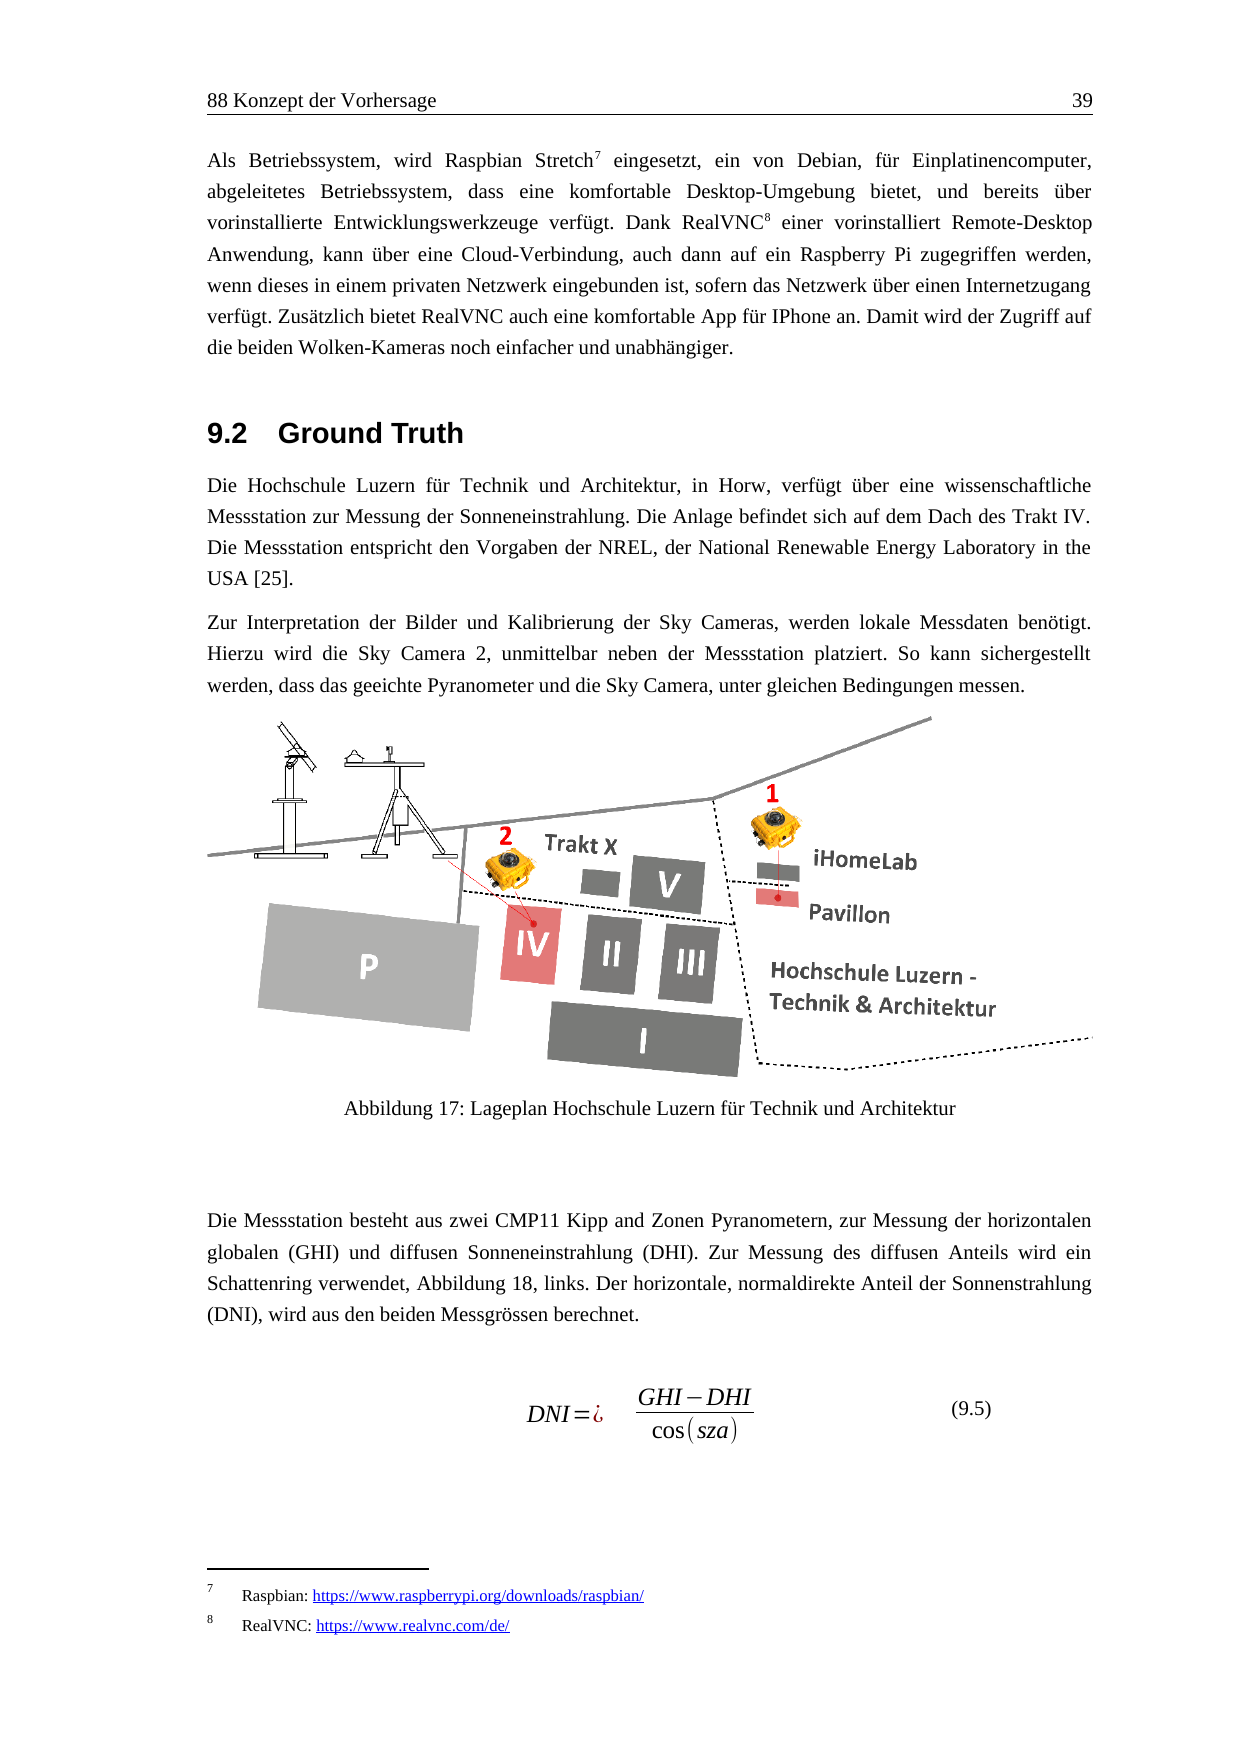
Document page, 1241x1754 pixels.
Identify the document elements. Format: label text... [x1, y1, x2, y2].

text Abbildung 17: Lageplan Hochschule Luzern für Technik und Architektur [207, 1096, 1093, 1120]
picture [207, 716, 1093, 1077]
text Die Hochschule Luzern für Technik und Architektur, in Horw, verfügt über eine wissenschaftliche Messstation zur Messung der Sonneneinstrahlung. Die Anlage befindet sich auf dem Dach des Trakt IV. Die Messstation entspricht den Vorgaben der NREL, der National Renewable Energy Laboratory in the USA [25]. [207, 472, 1093, 590]
text Zur Interpretation der Bilder und Kalibrierung der Sky Cameras, werden lokale Messdaten benötigt. Hierzu wird die Sky Camera 2, unmittelbar neben der Messstation platziert. So kann sichergestellt werden, dass das geeichte Pyranometer und die Sky Camera, unter gleichen Bedingungen messen. [207, 610, 1093, 697]
table_header [206, 1384, 951, 1452]
subtitle Ground Truth [207, 416, 1093, 450]
text Die Messstation besteht aus zwei CMP11 Kipp and Zonen Pyranometern, zur Messung der horizontalen globalen (GHI) und diffusen Sonneneinstrahlung (DHI). Zur Messung des diffusen Anteils wird ein Schattenring verwendet, Abbildung 18, links. Der horizontale, normaldirekte Anteil der Sonnenstrahlung (DNI), wird aus den beiden Messgrössen berechnet. [207, 1208, 1093, 1326]
text Als Betriebssystem, wird Raspbian Stretch eingesetzt, ein von Debian, für Einplatinencomputer, abgeleitetes Betriebssystem, dass eine komfortable Desktop-Umgebung bietet, und bereits über vorinstallierte Entwicklungswerkzeuge verfügt. Dank RealVNC einer vorinstalliert Remote-Desktop Anwendung, kann über eine Cloud-Verbindung, auch dann auf ein Raspberry Pi zugegriffen werden, wenn dieses in einem privaten Netzwerk eingebunden ist, sofern das Netzwerk über einen Internetzugang verfügt. Zusätzlich bietet RealVNC auch eine komfortable App für IPhone an. Damit wird der Zugriff auf die beiden Wolken-Kameras noch einfacher und unabhängiger. [207, 148, 1093, 359]
